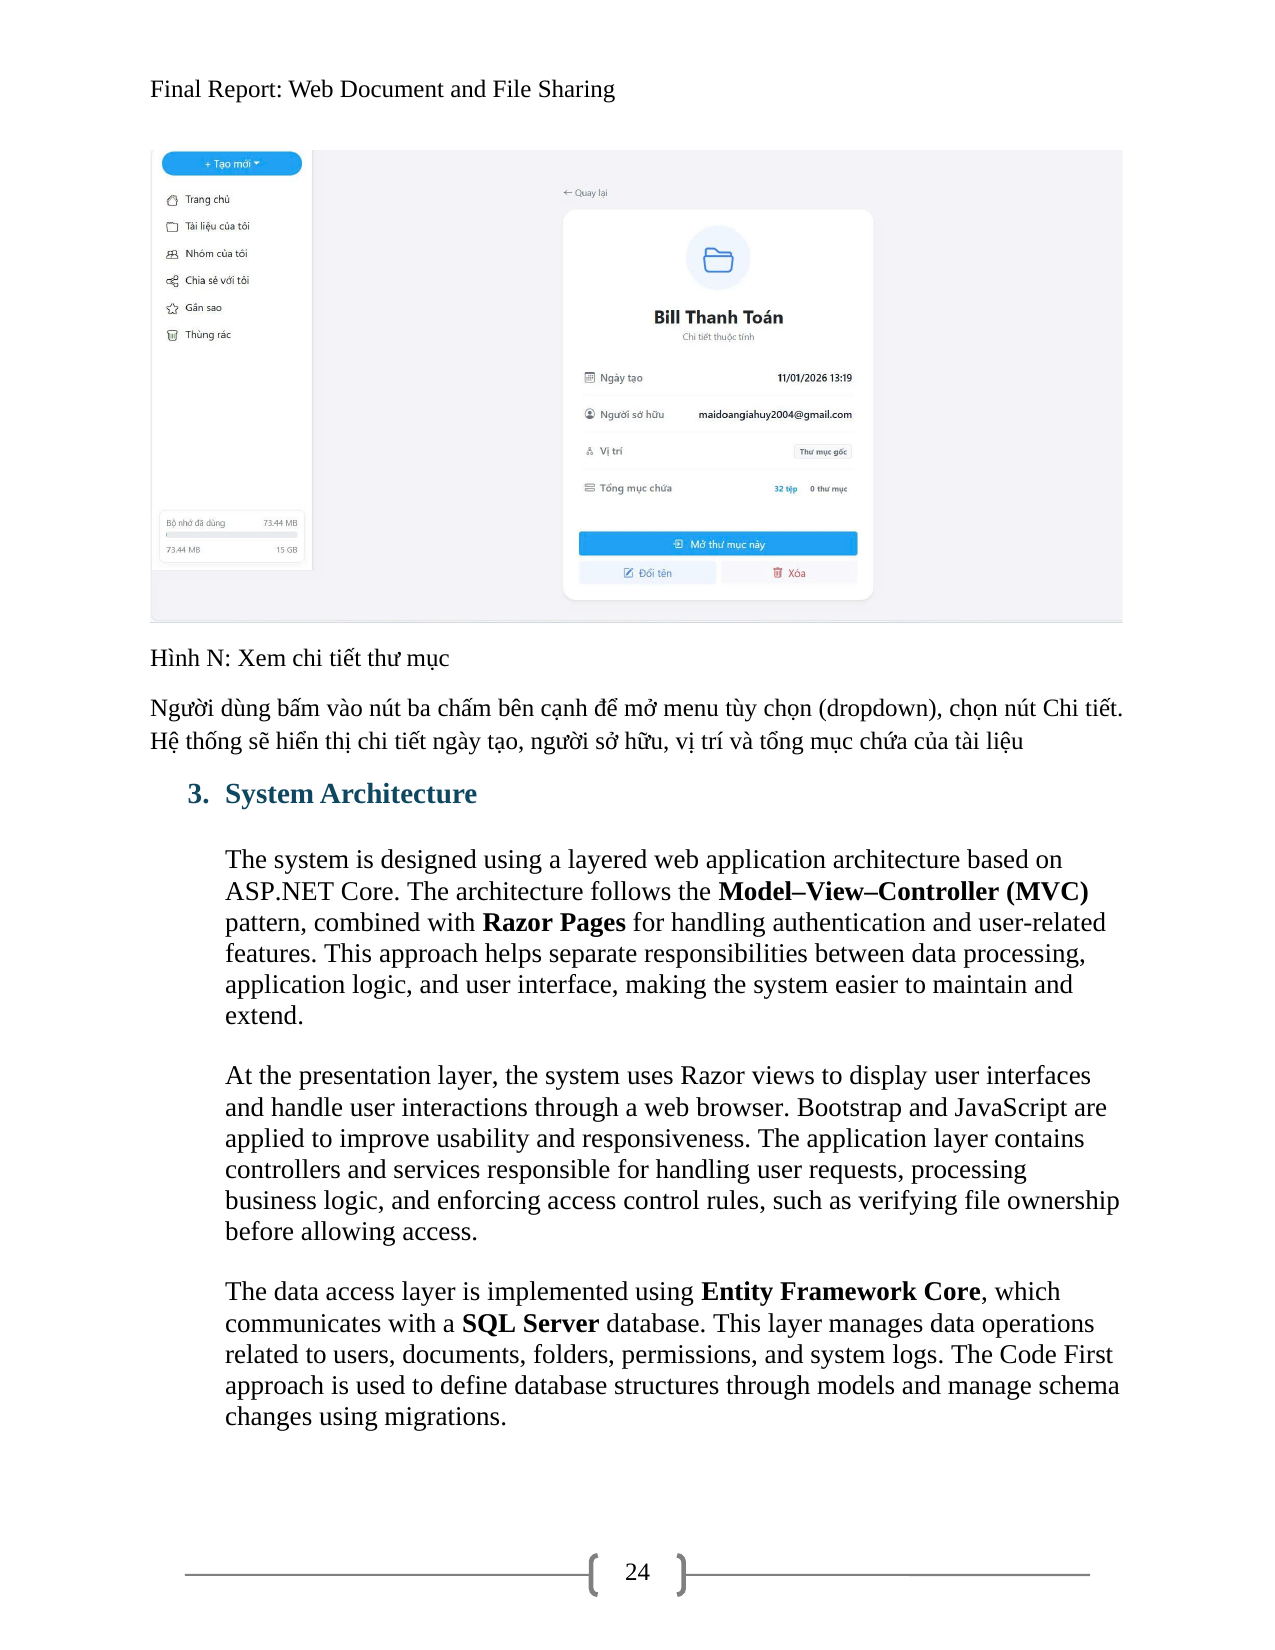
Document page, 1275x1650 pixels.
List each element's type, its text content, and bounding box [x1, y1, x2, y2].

text Hình N: Xem chi tiết thư mục [150, 643, 1125, 672]
text The system is designed using a layered web application architecture based on ASP.NET Core. The architecture follows the Model–View–Controller (MVC) pattern, combined with Razor Pages for handling authentication and user-related features. This approach helps separate responsibilities between data processing, application logic, and user interface, making the system easier to maintain and extend. [225, 843, 1125, 1030]
text Người dùng bấm vào nút ba chấm bên cạnh để mở menu tùy chọn (dropdown), chọn nút Chi tiết. Hệ thống sẽ hiển thị chi tiết ngày tạo, người sở hữu, vị trí và tổng mục chứa của tài liệu [150, 693, 1125, 755]
text At the presentation layer, the system uses Razor views to display user interfaces and handle user interactions through a web browser. Bootstrap and JavaScript are applied to improve usability and responsiveness. The application layer contains controllers and services responsible for handling user requests, processing business logic, and enforcing access control rules, such as verifying file ownership before allowing access. [225, 1059, 1125, 1246]
picture [150, 150, 1123, 623]
subtitle System Architecture [187, 776, 1125, 809]
text The data access layer is implemented using Entity Framework Core, which communicates with a SQL Server database. This layer manages data operations related to users, documents, folders, permissions, and system logs. The Code First approach is used to define database structures through models and manage schema changes using migrations. [225, 1276, 1125, 1431]
